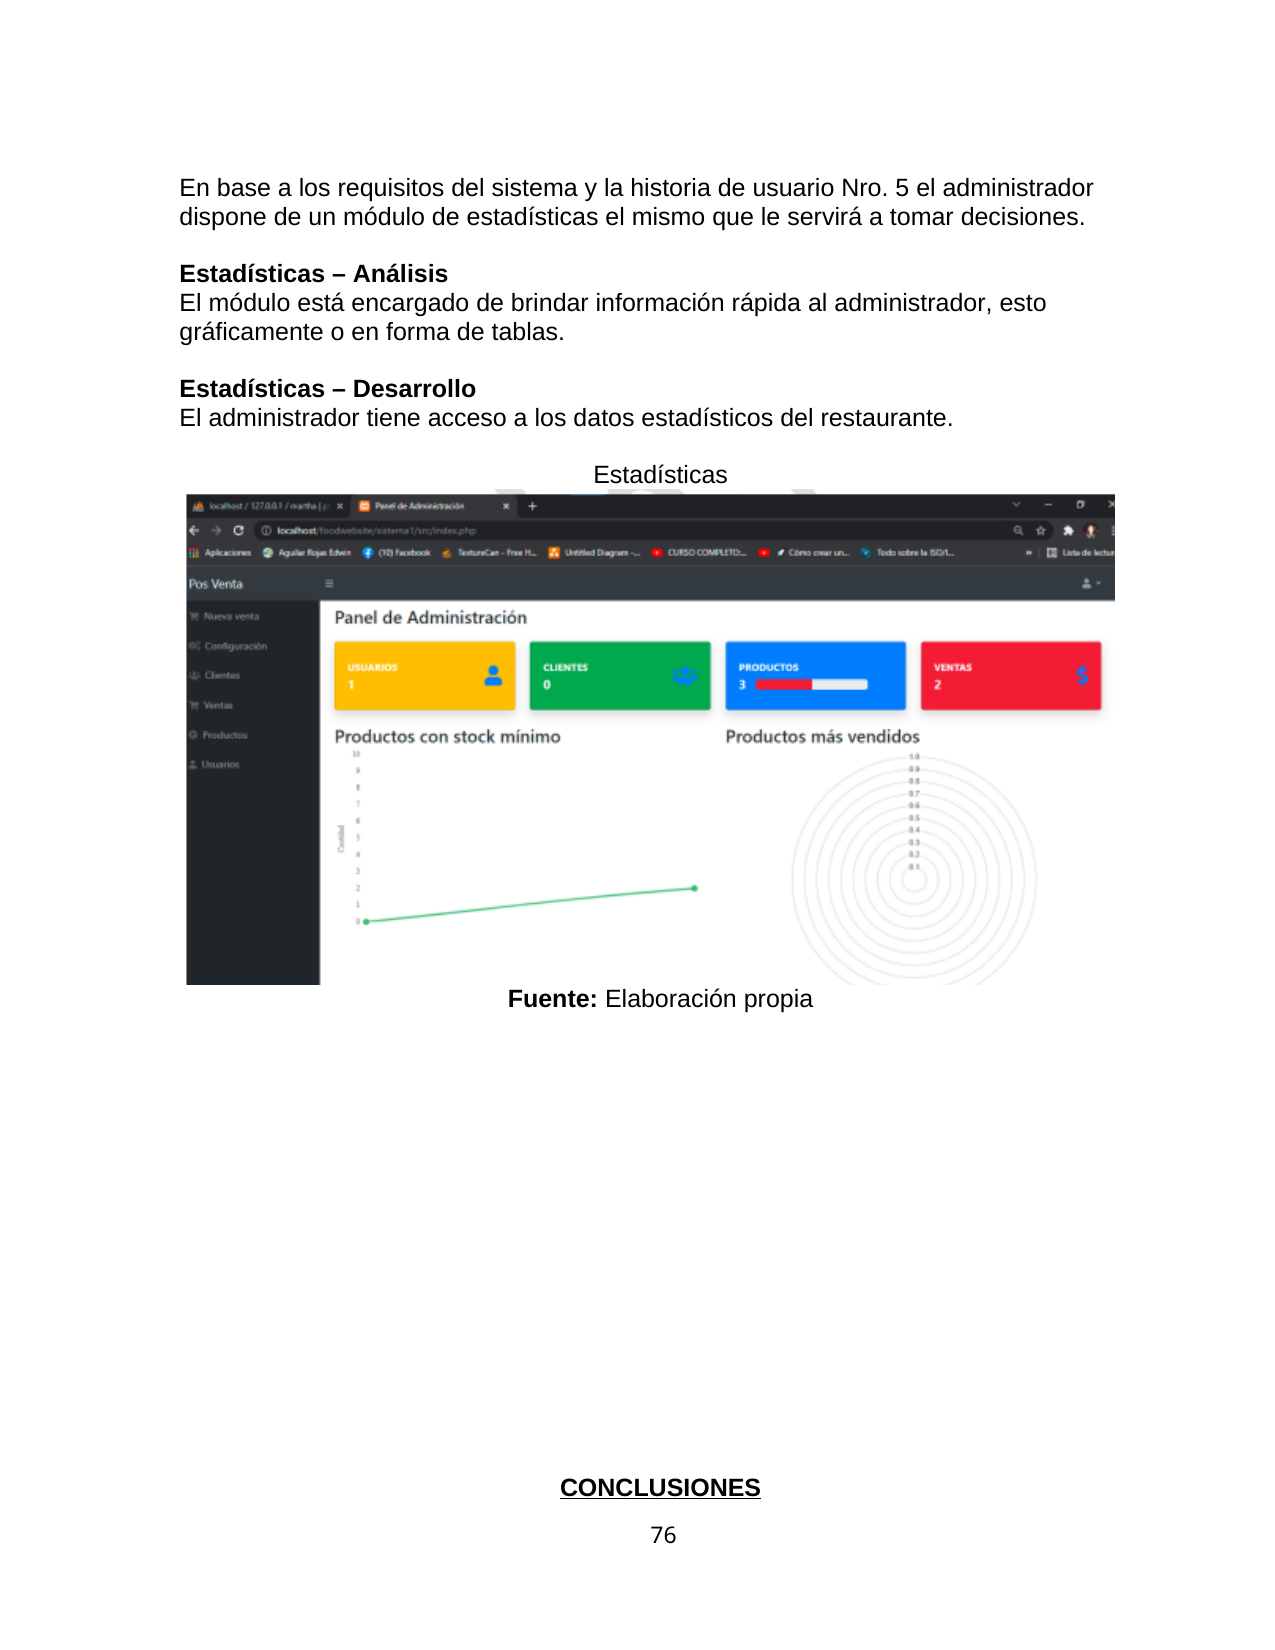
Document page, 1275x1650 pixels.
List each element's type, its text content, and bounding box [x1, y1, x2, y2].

text Estadísticas – Análisis [179, 259, 1142, 288]
text El módulo está encargado de brindar información rápida al administrador, esto gráficamente o en forma de tablas. [179, 288, 1142, 345]
text CONCLUSIONES [179, 1473, 1142, 1502]
text Estadísticas – Desarrollo [179, 374, 1142, 403]
text El administrador tiene acceso a los datos estadísticos del restaurante. [179, 403, 1142, 432]
picture [179, 489, 1115, 985]
text Estadísticas [179, 460, 1142, 489]
text Fuente: Elaboración propia [179, 984, 1142, 1013]
text En base a los requisitos del sistema y la historia de usuario Nro. 5 el administrador dispone de un módulo de estadísticas el mismo que le servirá a tomar decisiones. [179, 173, 1142, 230]
